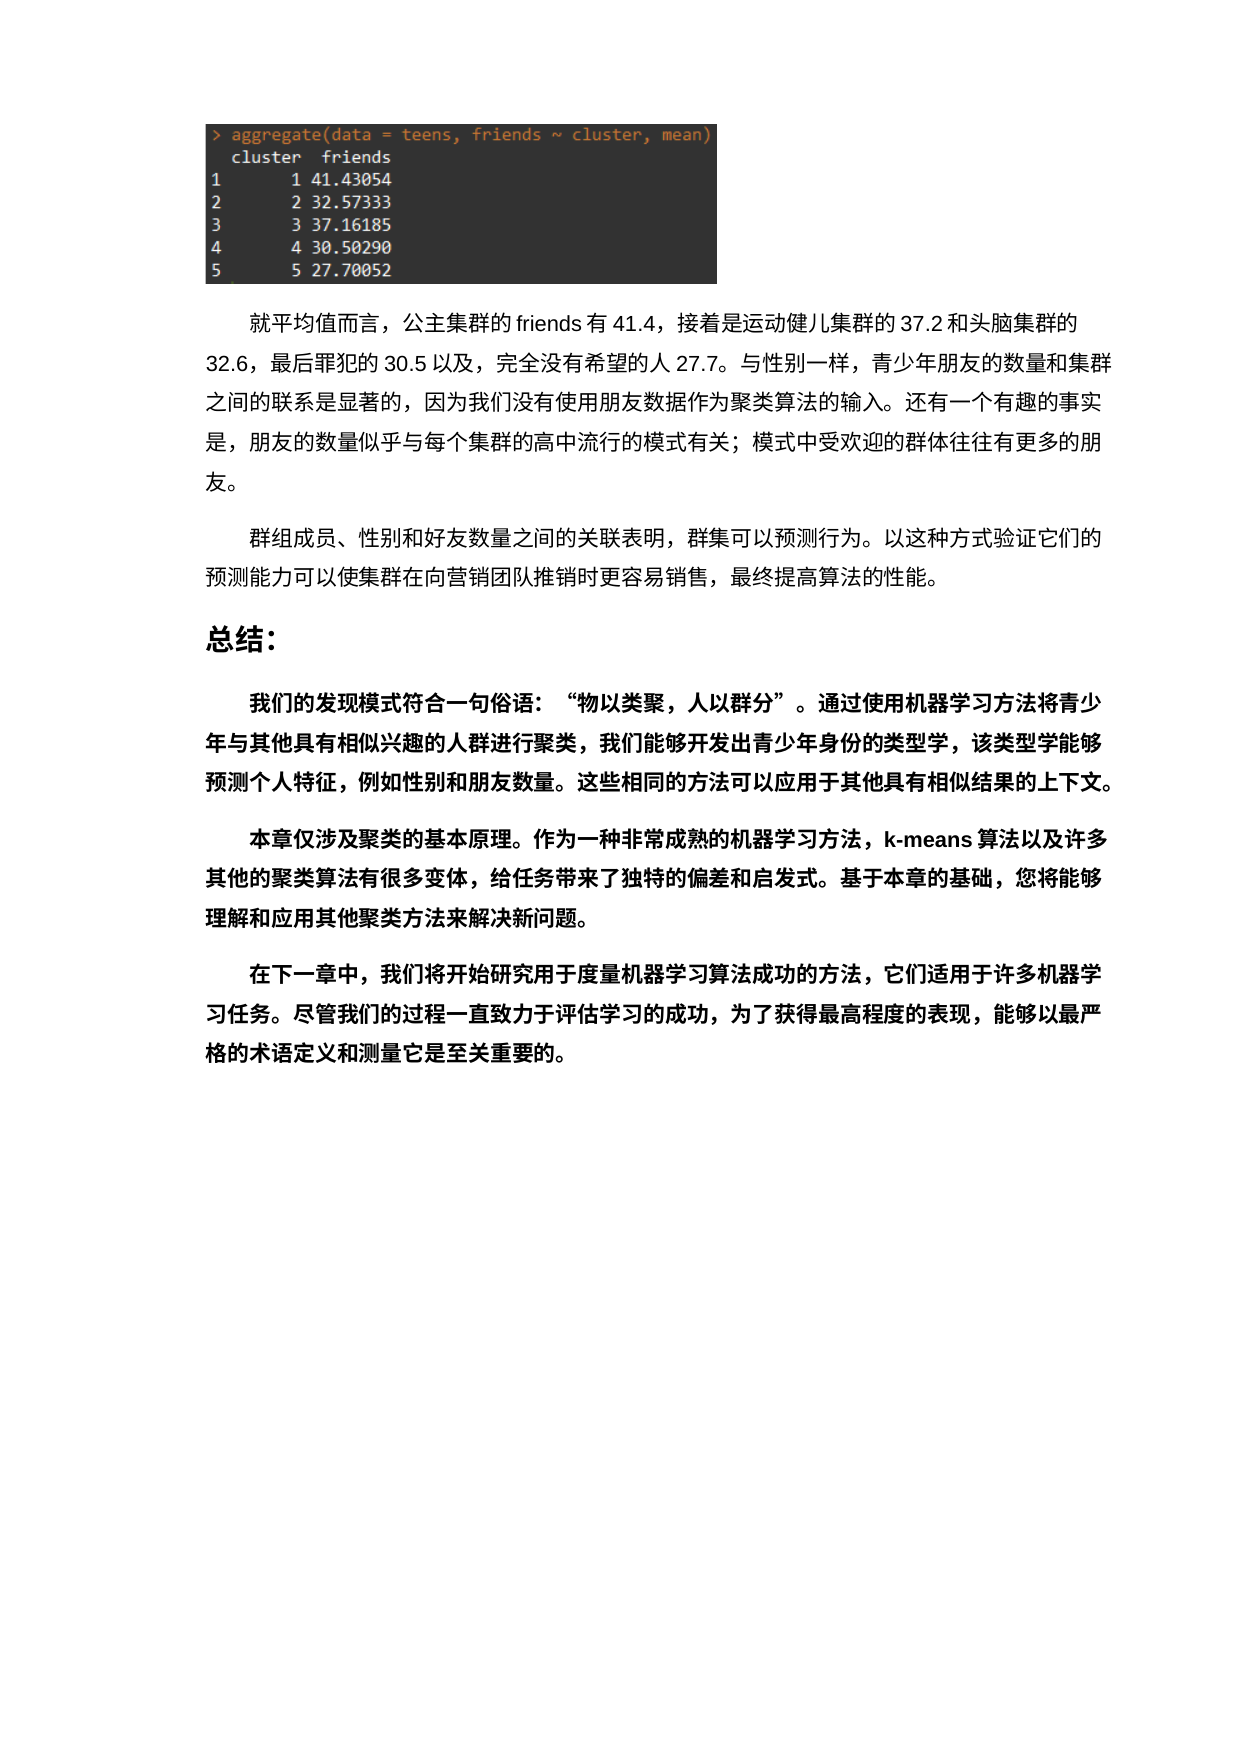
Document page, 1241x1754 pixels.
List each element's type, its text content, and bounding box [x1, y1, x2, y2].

text 群组成员、性别和好友数量之间的关联表明，群集可以预测行为。以这种方式验证它们的预测能力可以使集群在向营销团队推销时更容易销售，最终提高算法的性能。 [206, 521, 1122, 592]
text 总结： [206, 617, 1122, 659]
text 就平均值而言，公主集群的friends有41.4，接着是运动健儿集群的37.2和头脑集群的32.6，最后罪犯的30.5以及，完全没有希望的人27.7。与性别一样，青少年朋友的数量和集群之间的联系是显著的，因为我们没有使用朋友数据作为聚类算法的输入。还有一个有趣的事实是，朋友的数量似乎与每个集群的高中流行的模式有关；模式中受欢迎的群体往往有更多的朋友。 [206, 306, 1122, 496]
text 本章仅涉及聚类的基本原理。作为一种非常成熟的机器学习方法，k-means算法以及许多其他的聚类算法有很多变体，给任务带来了独特的偏差和启发式。基于本章的基础，您将能够理解和应用其他聚类方法来解决新问题。 [206, 822, 1122, 932]
text 在下一章中，我们将开始研究用于度量机器学习算法成功的方法，它们适用于许多机器学习任务。尽管我们的过程一直致力于评估学习的成功，为了获得最高程度的表现，能够以最严格的术语定义和测量它是至关重要的。 [206, 957, 1122, 1068]
text 我们的发现模式符合一句俗语：“物以类聚，人以群分”。通过使用机器学习方法将青少年与其他具有相似兴趣的人群进行聚类，我们能够开发出青少年身份的类型学，该类型学能够预测个人特征，例如性别和朋友数量。这些相同的方法可以应用于其他具有相似结果的上下文。 [206, 686, 1122, 797]
picture [205, 124, 717, 284]
